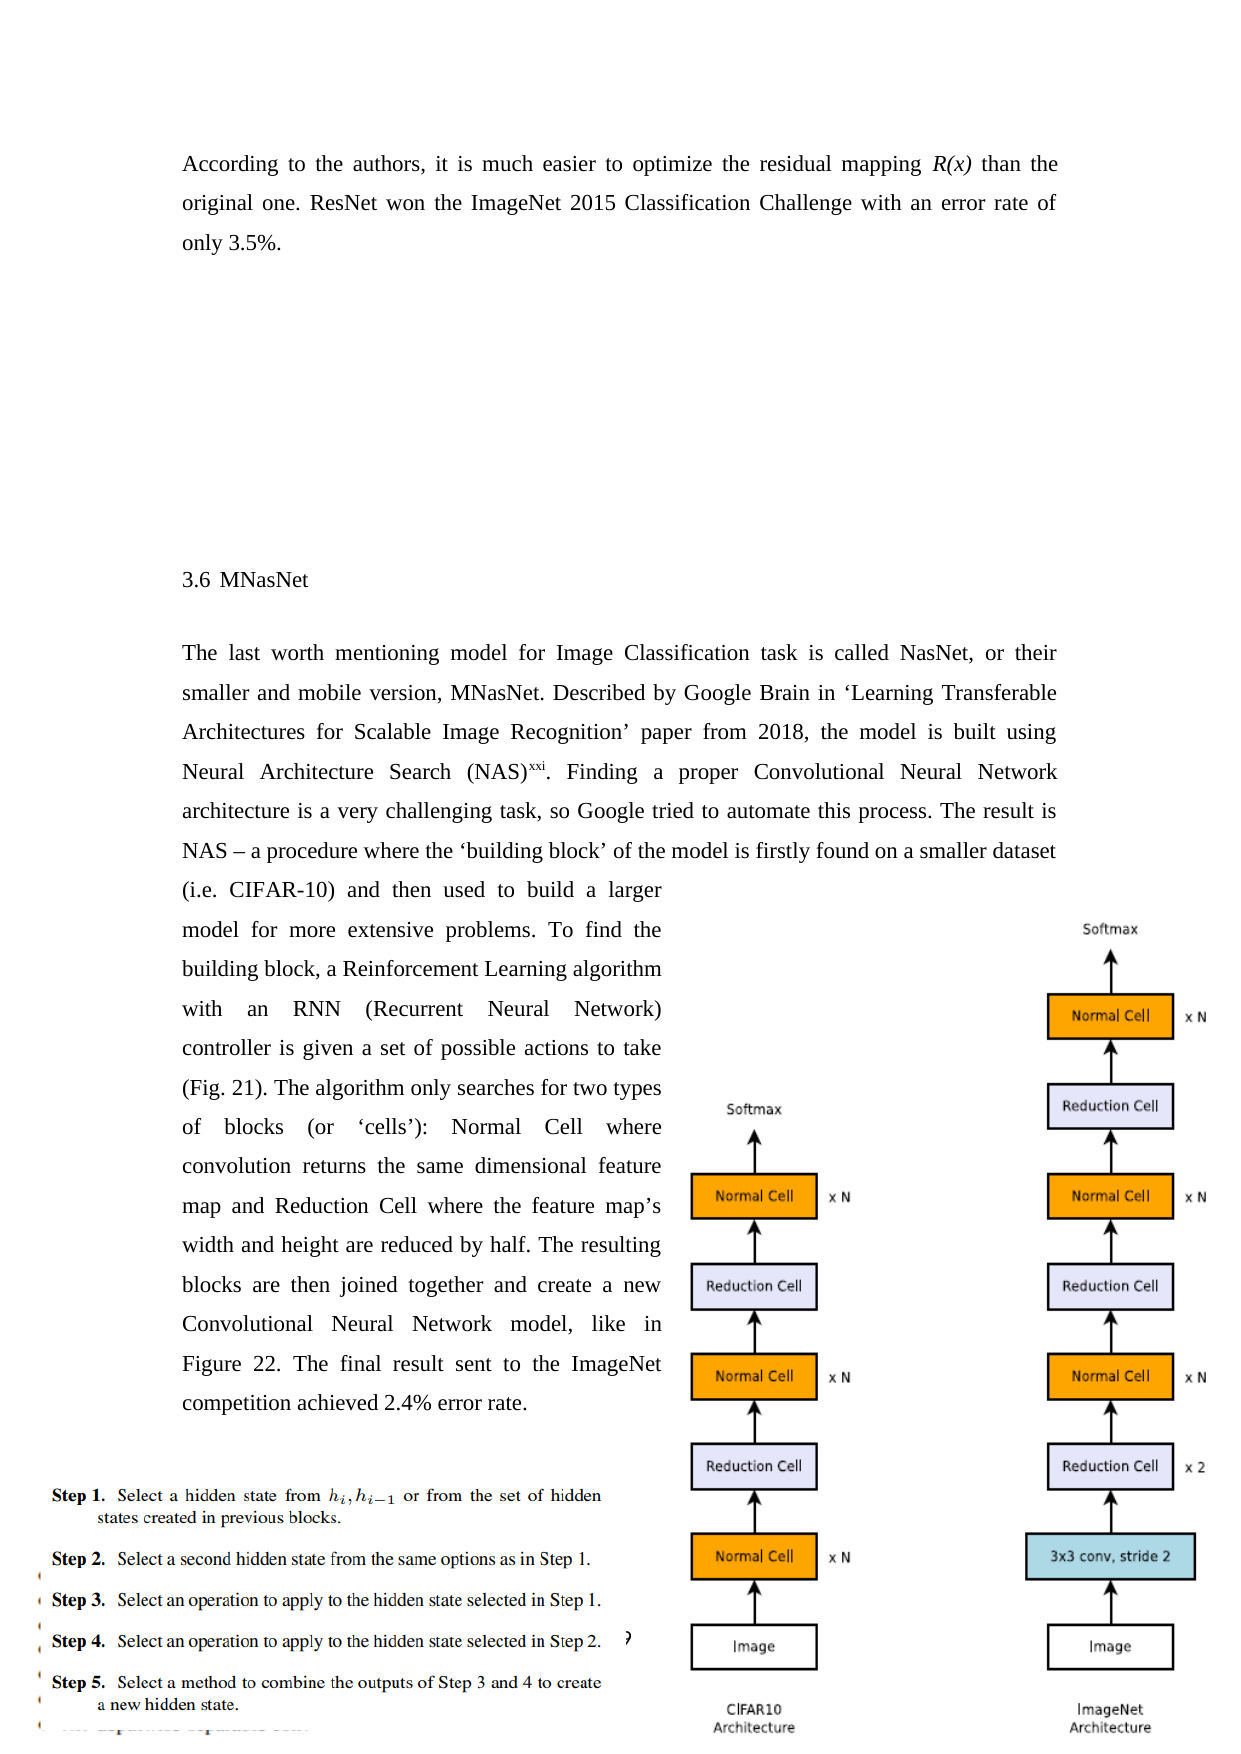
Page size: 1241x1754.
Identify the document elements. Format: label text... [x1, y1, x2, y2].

text According to the authors, it is much easier to optimize the residual mapping R(x) than the original one. ResNet won the ImageNet 2015 Classification Challenge with an error rate of only 3.5%. [182, 150, 1058, 255]
picture [681, 902, 1218, 1754]
list MNasNet [182, 566, 1058, 592]
text The last worth mentioning model for Image Classification task is called NasNet, or their smaller and mobile version, MNasNet. Described by Google Brain in ‘Learning Transferable Architectures for Scalable Image Recognition’ paper from 2018, the model is built using Neural Architecture Search (NAS). Finding a proper Convolutional Neural Network architecture is a very challenging task, so Google tried to automate this process. The result is NAS – a procedure where the ‘building block’ of the model is firstly found on a smaller dataset (i.e. CIFAR-10) and then used to build a larger model for more extensive problems. To find the building block, a Reinforcement Learning algorithm with an RNN (Recurrent Neural Network) controller is given a set of possible actions to take (Fig. 21). The algorithm only searches for two types of blocks (or ‘cells’): Normal Cell where convolution returns the same dimensional feature map and Reduction Cell where the feature map’s width and height are reduced by half. The resulting blocks are then joined together and create a new Convolutional Neural Network model, like in Figure 22. The final result sent to the ImageNet competition achieved 2.4% error rate. [182, 639, 1058, 1416]
picture [18, 1476, 627, 1754]
